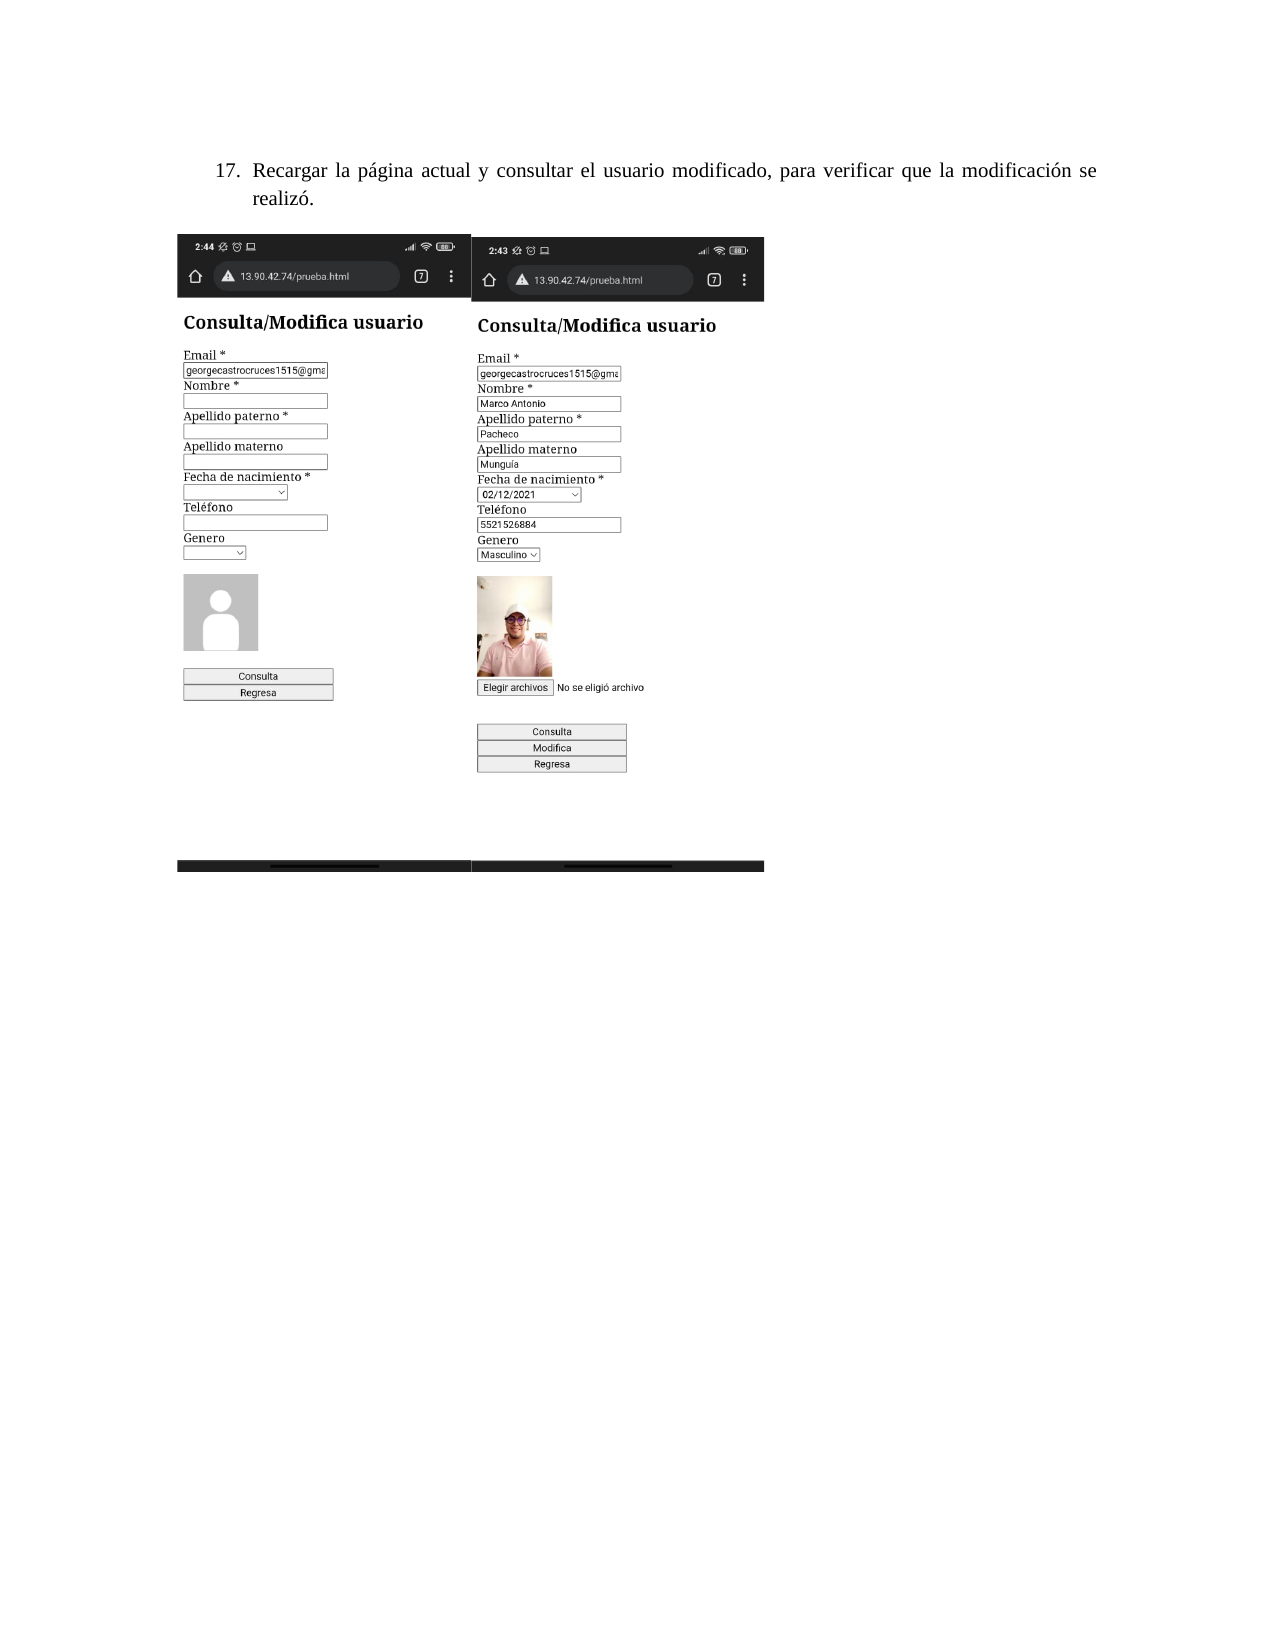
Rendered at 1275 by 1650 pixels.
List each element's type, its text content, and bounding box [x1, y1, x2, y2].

list Recargar la página actual y consultar el usuario modificado, para verificar que la modificación se realizó. [215, 158, 1098, 210]
picture [177, 234, 765, 872]
